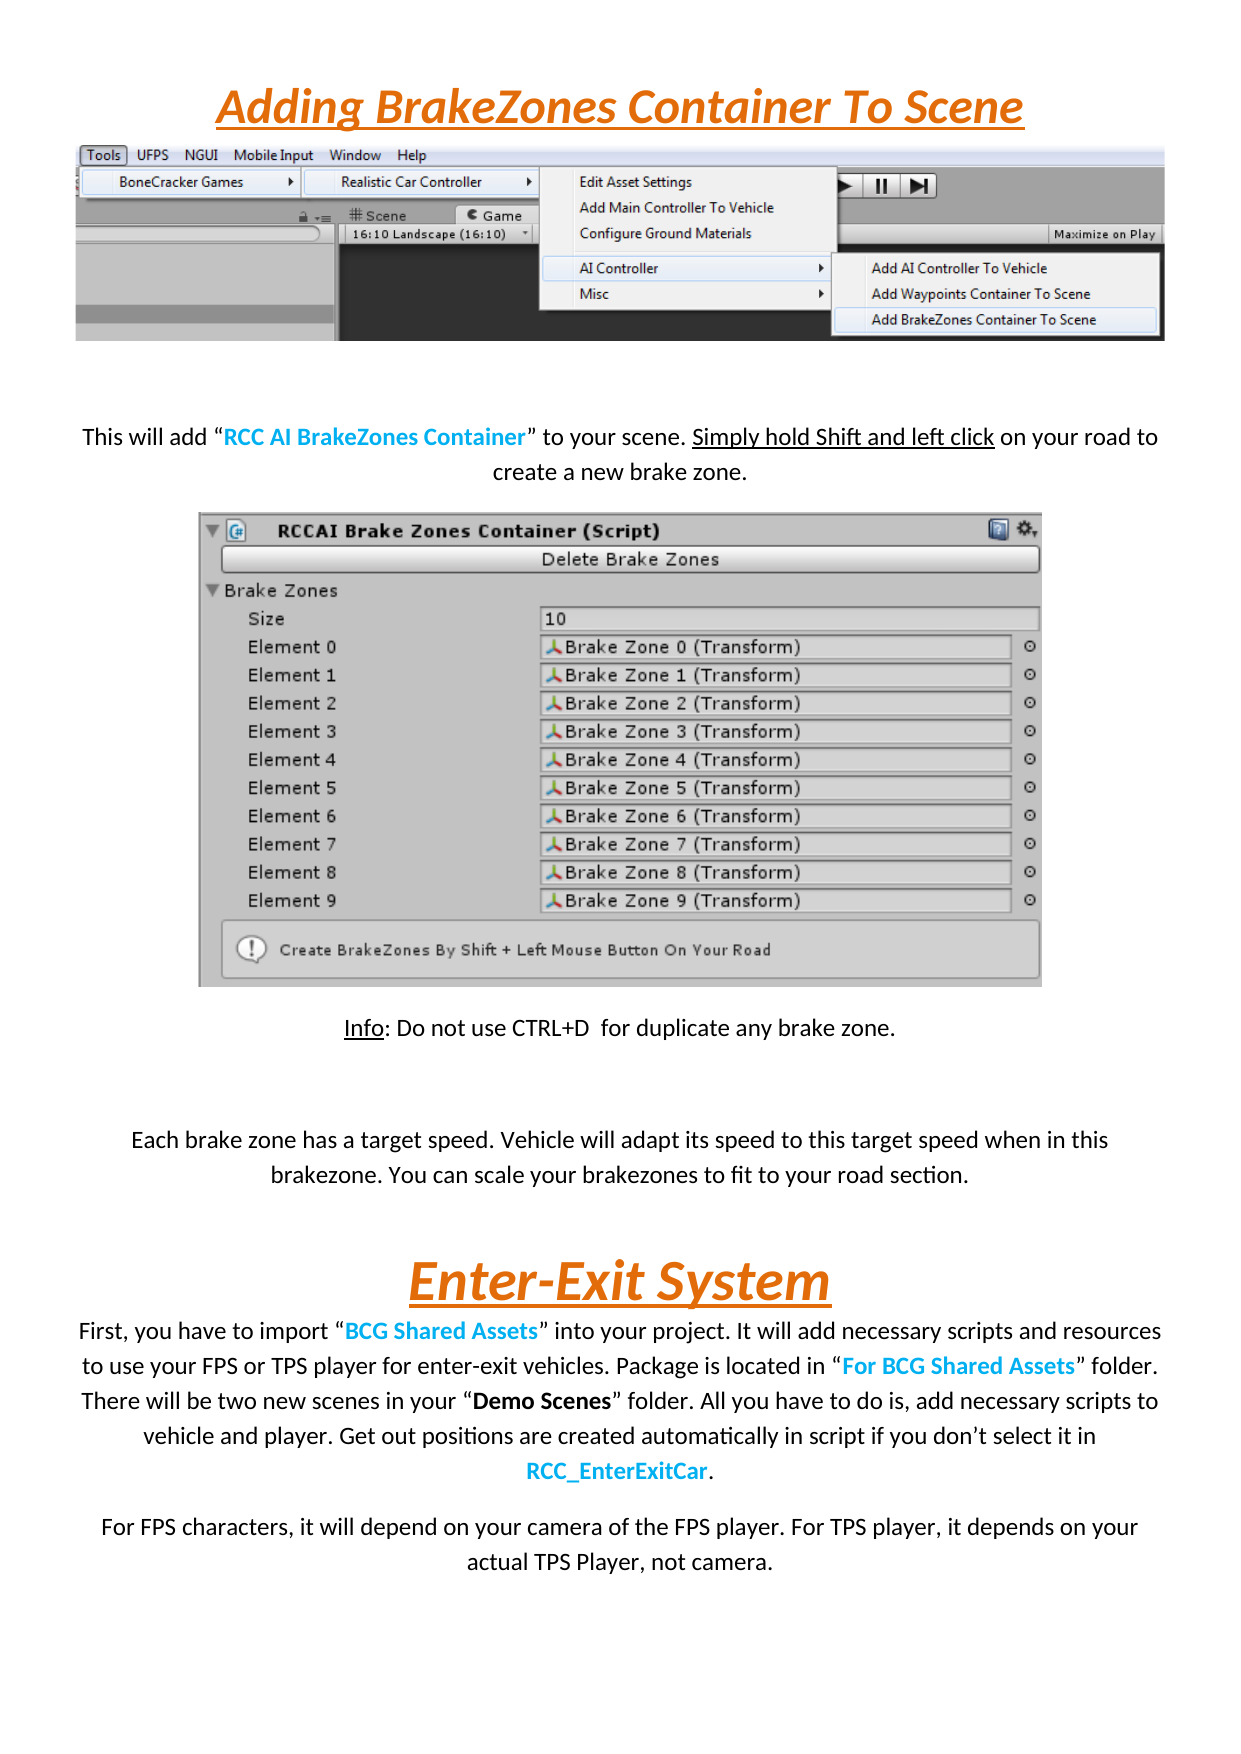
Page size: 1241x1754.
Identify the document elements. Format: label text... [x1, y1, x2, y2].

text This will add “RCC AI BrakeZones Container” to your scene. Simply hold Shift and left click on your road to create a new brake zone. [75, 421, 1165, 487]
subtitle Enter-Exit System [75, 1244, 1165, 1315]
text Each brake zone has a target speed. Vehicle will adapt its speed to this target speed when in this brakezone. You can scale your brakezones to fit to your road section. [75, 1124, 1165, 1189]
picture [75, 145, 1165, 341]
subtitle Adding BrakeZones Container To Scene [75, 75, 1165, 136]
text For FPS characters, it will depend on your camera of the FPS player. For TPS player, it depends on your actual TPS Player, not camera. [75, 1511, 1165, 1576]
picture [198, 512, 1042, 987]
text Info: Do not use CTRL+D for duplicate any brake zone. [75, 1012, 1165, 1043]
text First, you have to import “BCG Shared Assets” into your project. It will add necessary scripts and resources to use your FPS or TPS player for enter-exit vehicles. Package is located in “For BCG Shared Assets” folder. There will be two new scenes in your “Demo Scenes” folder. All you have to do is, add necessary scripts to vehicle and player. Get out positions are created automatically in script if you don’t select it in RCC_EnterExitCar. [75, 1315, 1165, 1486]
